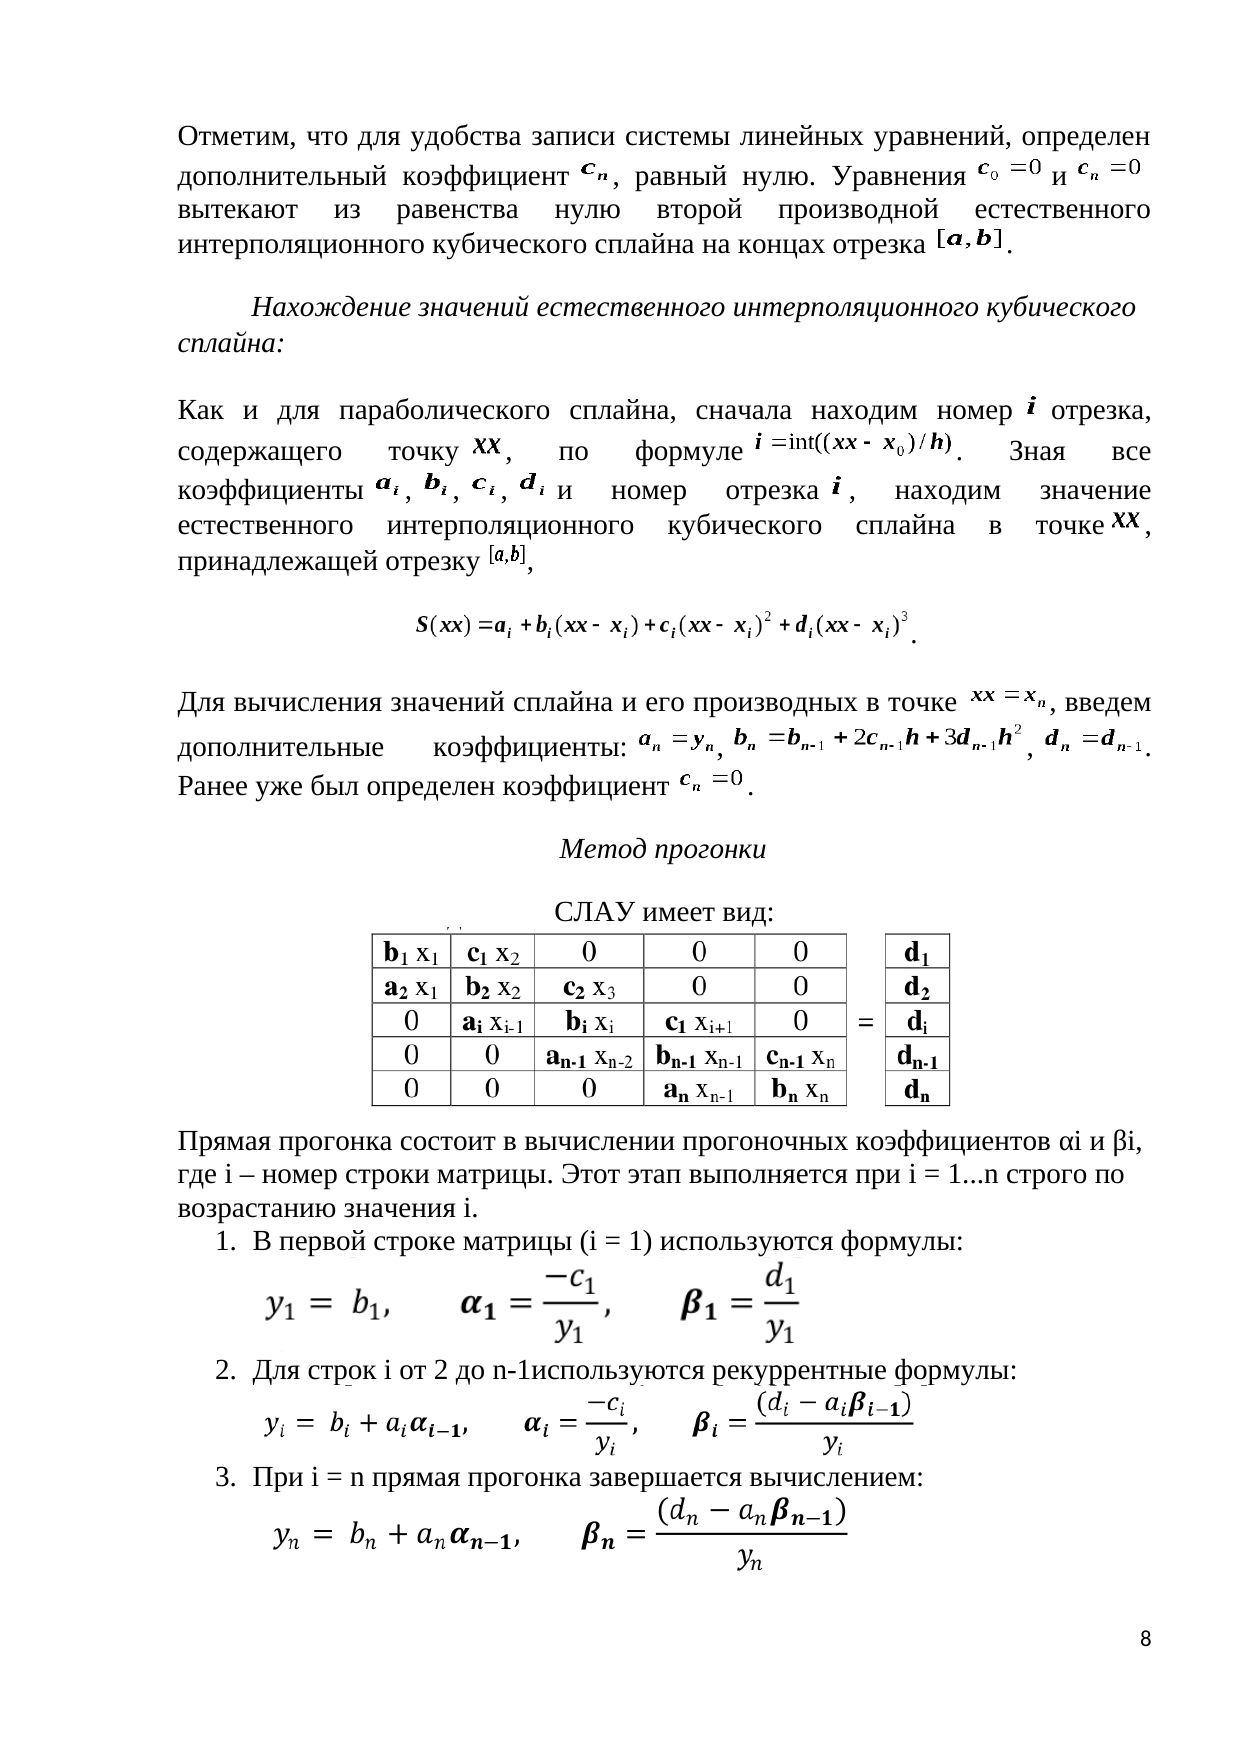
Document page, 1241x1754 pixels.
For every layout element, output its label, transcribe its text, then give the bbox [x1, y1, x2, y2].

picture [1041, 722, 1145, 756]
picture [515, 466, 550, 500]
picture [411, 605, 911, 644]
picture [751, 425, 956, 461]
picture [635, 722, 717, 756]
text Как и для параболического сплайна, сначала находим номер отрезка, содержащего точку , по формуле . Зная все коэффициенты , , , и номер отрезка , находим значение естественного интерполяционного кубического сплайна в точке, принадлежащей отрезку , [177, 391, 1152, 576]
picture [676, 762, 747, 796]
picture [467, 466, 501, 500]
text Нахождение значений естественного интерполяционного кубического сплайна: [177, 289, 1152, 359]
picture [731, 718, 1027, 756]
text Метод прогонки [177, 831, 1152, 864]
picture [1021, 390, 1044, 420]
picture [419, 466, 453, 500]
picture [576, 151, 613, 185]
picture [252, 1385, 939, 1459]
picture [933, 224, 1006, 254]
picture [1105, 506, 1145, 535]
picture [371, 466, 405, 500]
picture [252, 1257, 824, 1352]
text Прямая прогонка состоит в вычислении прогоночных коэффициентов αi и βi, где i – номер строки матрицы. Этот этап выполняется при i = 1...n строго по возрастанию значения i. [177, 1123, 1152, 1223]
picture [466, 431, 506, 461]
picture [252, 1492, 864, 1581]
picture [965, 678, 1050, 712]
picture [1074, 151, 1145, 185]
text Для вычисления значений сплайна и его производных в точке , введем дополнительные коэффициенты: , , . Ранее уже был определен коэффициент . [177, 678, 1152, 802]
picture [487, 541, 527, 570]
picture [365, 927, 964, 1123]
picture [974, 151, 1044, 185]
picture [826, 470, 849, 500]
text Отметим, что для удобства записи системы линейных уравнений, определен дополнительный коэффициент , равный нулю. Уравнения и вытекают из равенства нулю второй производной естественного интерполяционного кубического сплайна на концах отрезка . [177, 118, 1152, 260]
